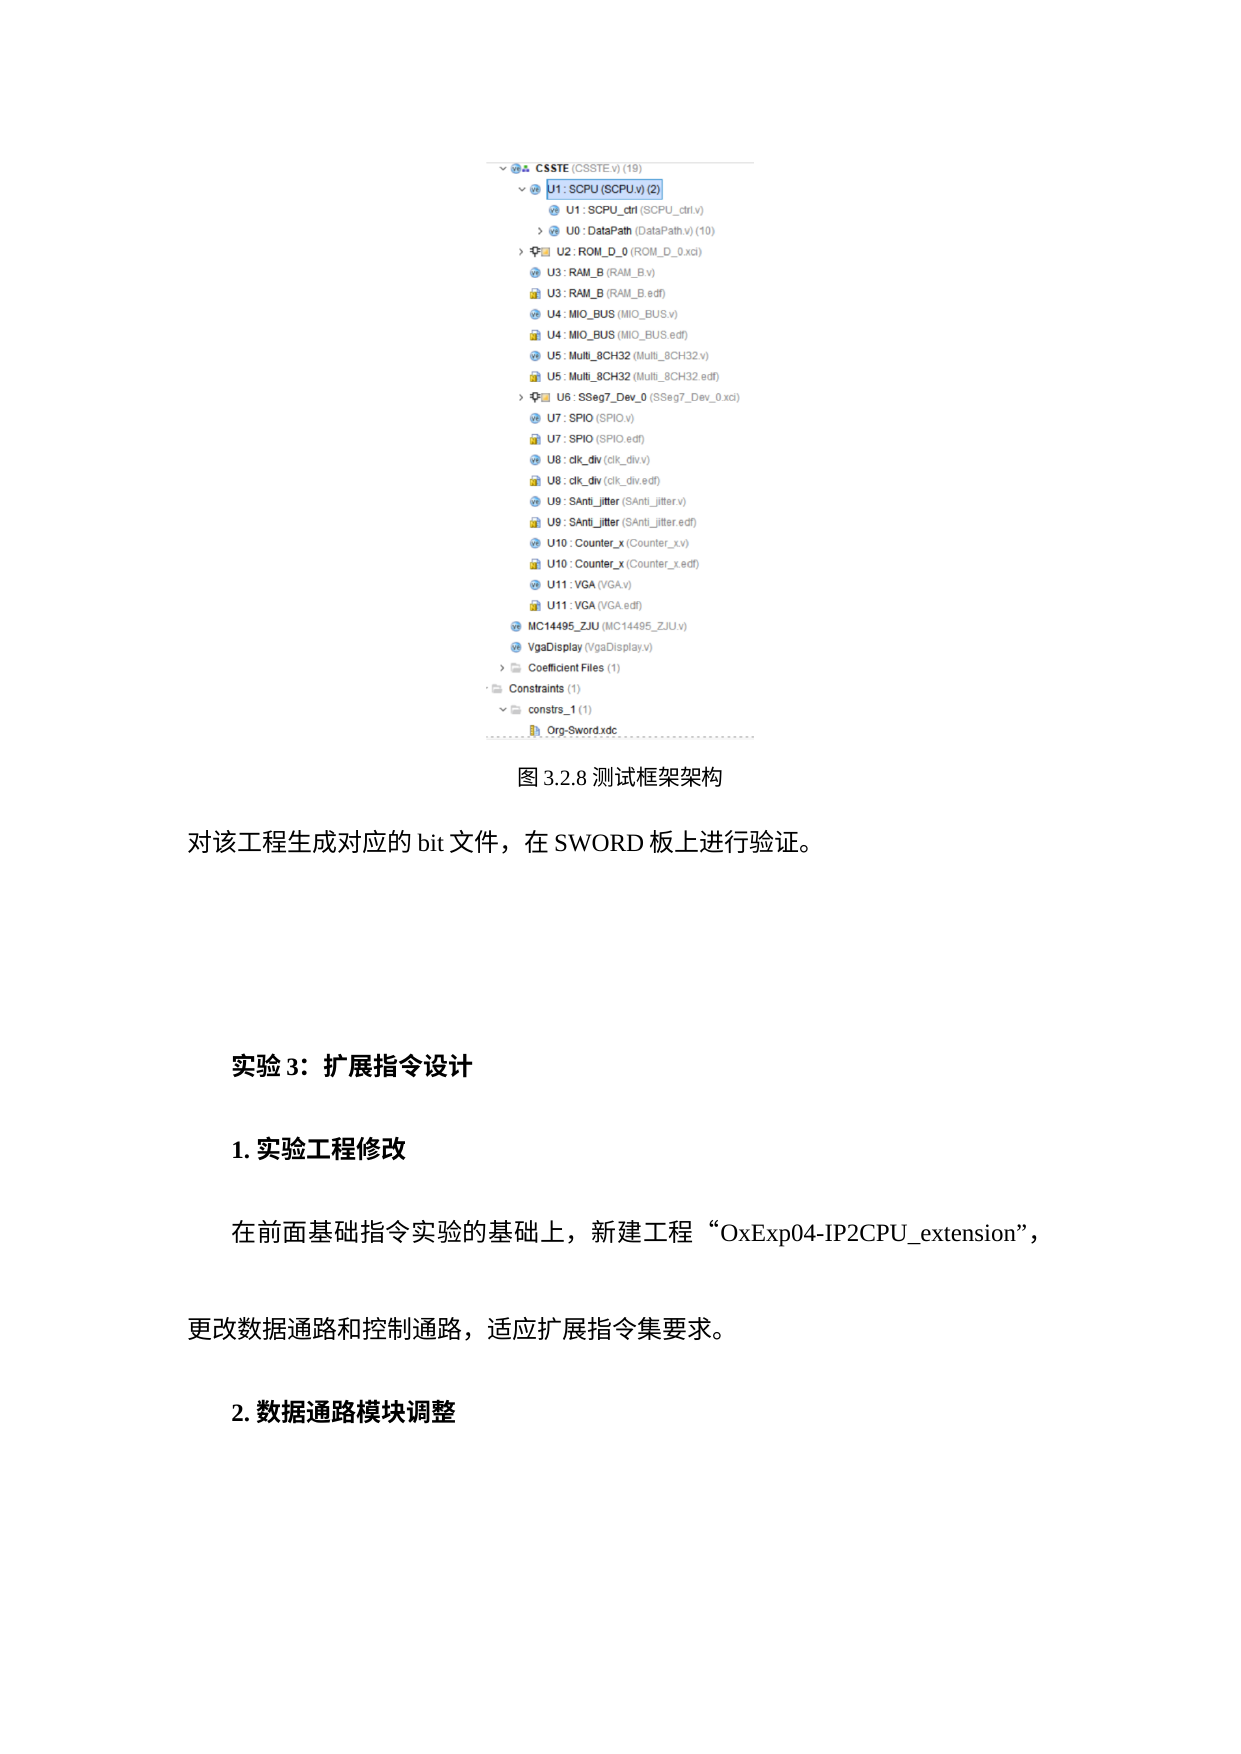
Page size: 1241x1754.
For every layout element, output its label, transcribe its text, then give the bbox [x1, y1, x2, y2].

text 图3.2.8 测试框架架构 [187, 759, 1053, 792]
text 2. 数据通路模块调整 [187, 1378, 1053, 1443]
text 对该工程生成对应的bit文件，在SWORD板上进行验证。 [187, 808, 1053, 873]
text 1. 实验工程修改 [187, 1115, 1053, 1180]
text 在前面基础指令实验的基础上，新建工程“OxExp04-IP2CPU_extension”，更改数据通路和控制通路，适应扩展指令集要求。 [187, 1198, 1053, 1360]
text 实验3：扩展指令设计 [187, 1032, 1053, 1097]
picture [486, 162, 754, 740]
